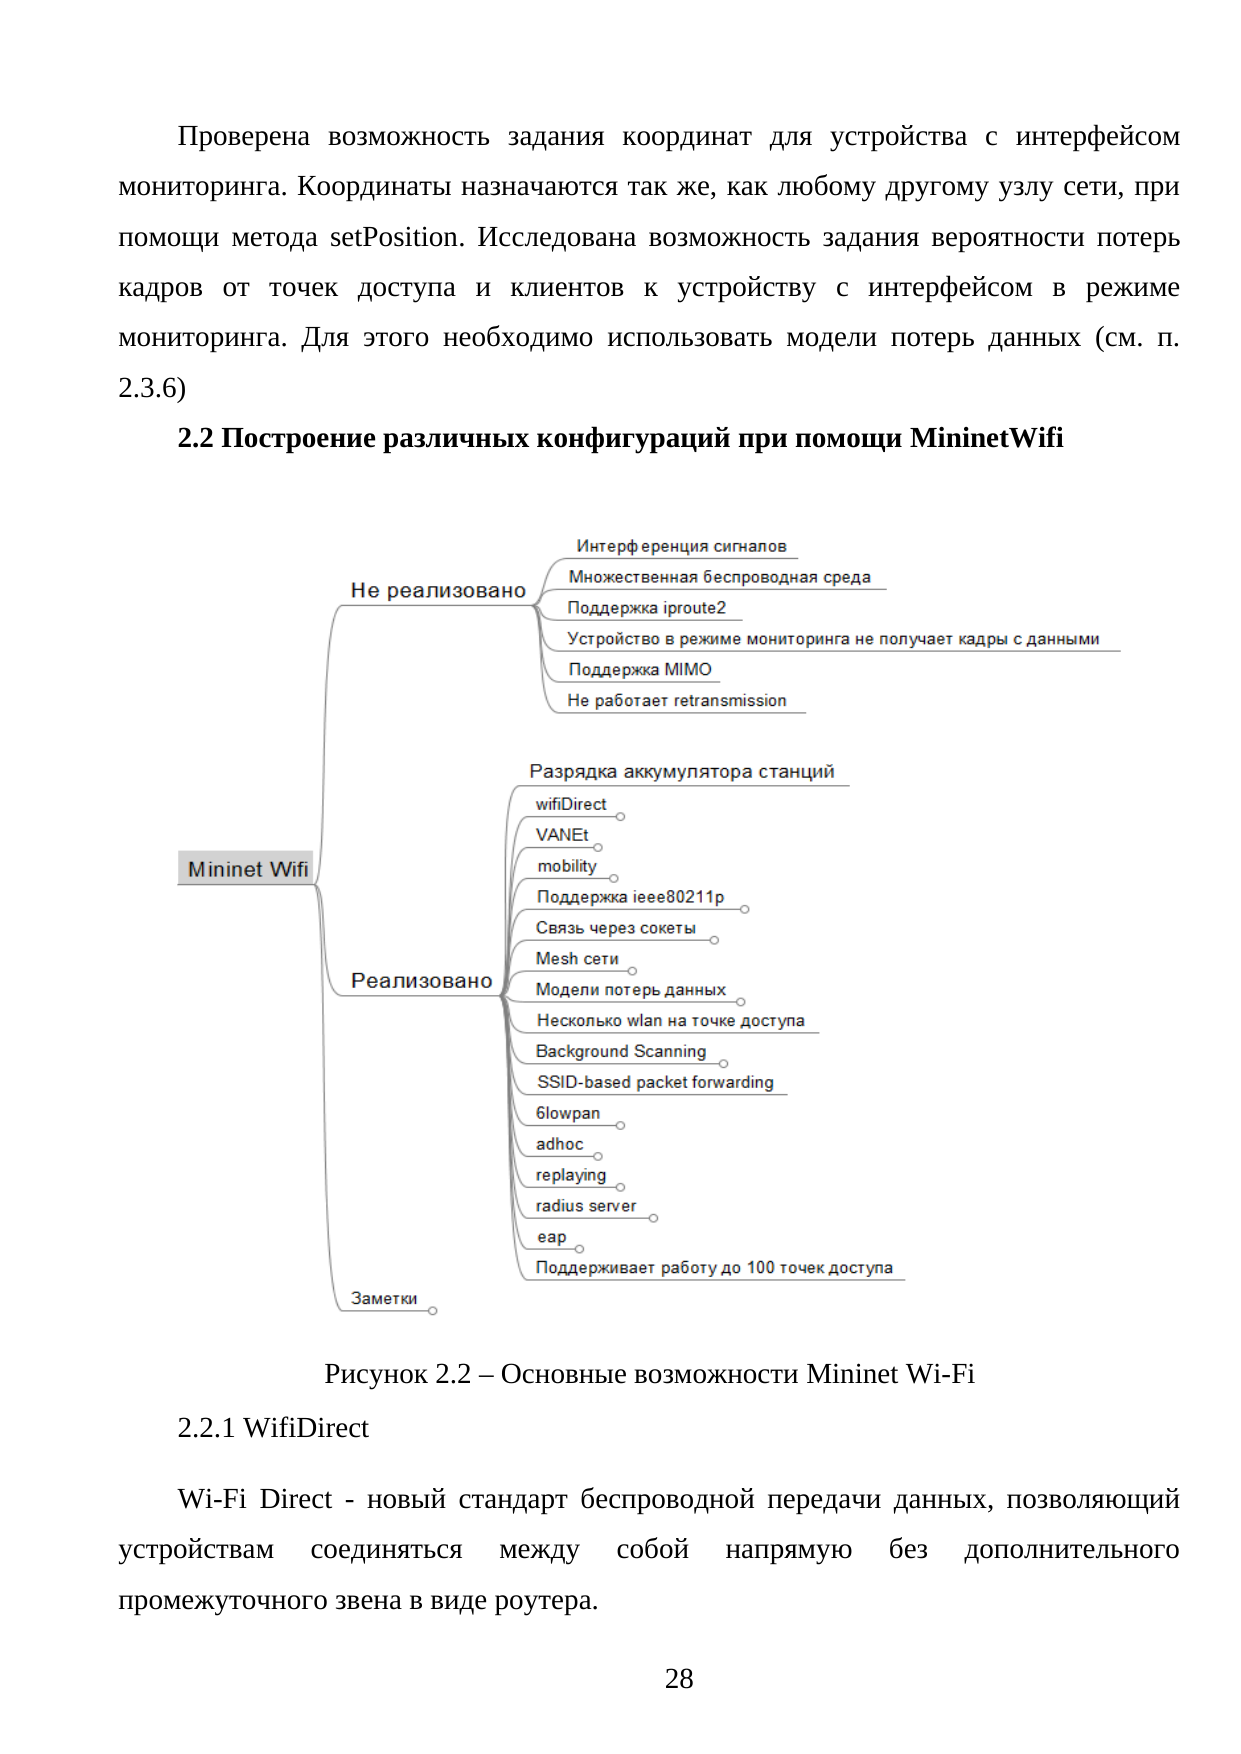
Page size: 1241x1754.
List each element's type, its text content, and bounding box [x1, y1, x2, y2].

text Проверена возможность задания координат для устройства с интерфейсом мониторинга. Координаты назначаются так же, как любому другому узлу сети, при помощи метода setPosition. Исследована возможность задания вероятности потерь кадров от точек доступа и клиентов к устройству с интерфейсом в режиме мониторинга. Для этого необходимо использовать модели потерь данных (см. п. 2.3.6) [118, 118, 1181, 403]
text Рисунок 2.2 – Основные возможности Mininet Wi-Fi [118, 1356, 1181, 1389]
picture [177, 491, 1240, 1319]
text Wi-Fi Direct - новый стандарт беспроводной передачи данных, позволяющий устройствам соединяться между собой напрямую без дополнительного промежуточного звена в виде роутера. [118, 1481, 1181, 1616]
subtitle WifiDirect [118, 1410, 1181, 1444]
subtitle Построение различных конфигураций при помощи MininetWifi [118, 420, 1181, 453]
